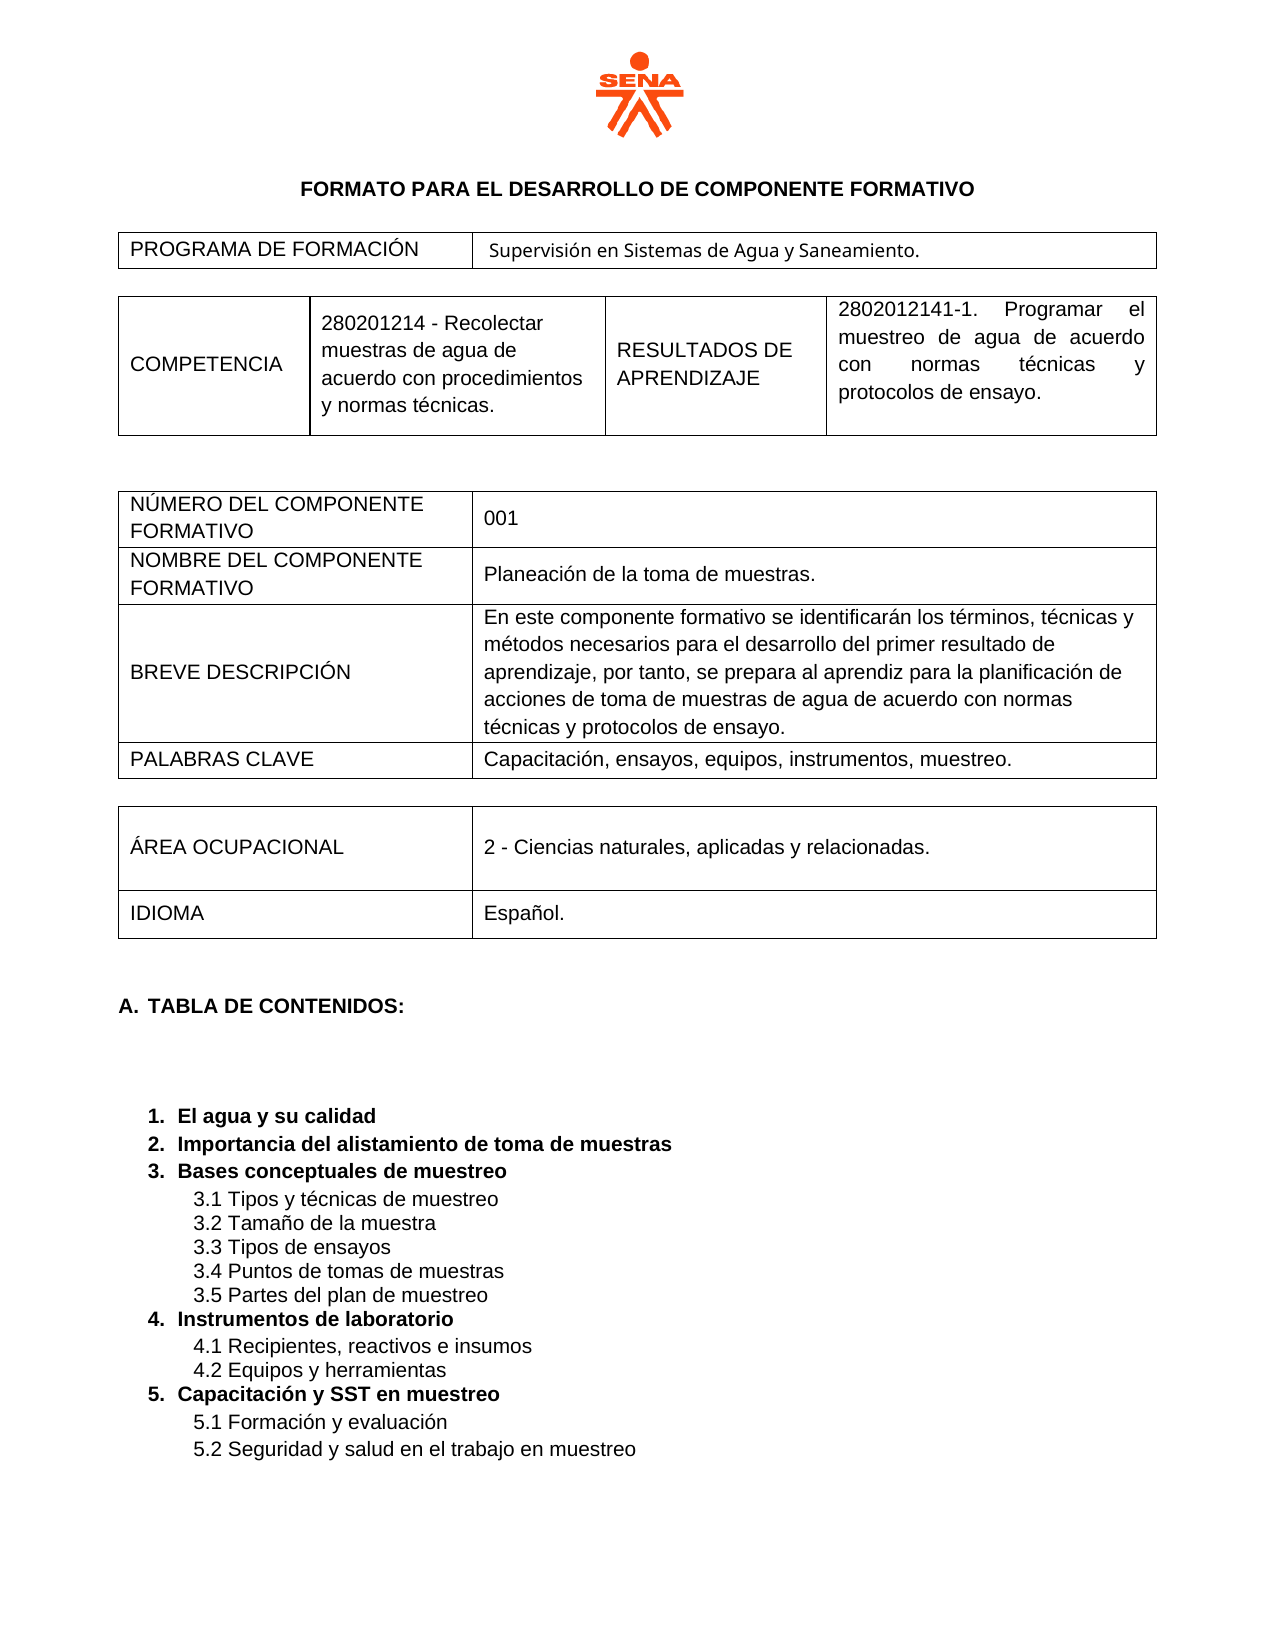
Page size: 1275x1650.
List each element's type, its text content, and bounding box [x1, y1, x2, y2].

list 4.1 Recipientes, reactivos e insumos [193, 1334, 1157, 1358]
list Bases conceptuales de muestreo [148, 1159, 1157, 1183]
table_cell IDIOMA [119, 891, 472, 938]
table_header NÚMERO DEL COMPONENTE FORMATIVO [119, 492, 472, 547]
table_cell En este componente formativo se identificarán los términos, técnicas y métodos necesarios para el desarrollo del primer resultado de aprendizaje, por tanto, se prepara al aprendiz para la planificación de acciones de toma de muestras de agua de acuerdo con normas técnicas y protocolos de ensayo. [473, 605, 1156, 742]
list 3.2 Tamaño de la muestra [193, 1211, 1157, 1235]
table_cell PALABRAS CLAVE [119, 743, 472, 778]
table_header 2802012141-1. Programar el muestreo de agua de acuerdo con normas técnicas y protocolos de ensayo. [827, 297, 1156, 435]
list 4.2 Equipos y herramientas [193, 1358, 1157, 1382]
list TABLA DE CONTENIDOS: [118, 994, 1157, 1018]
table_cell BREVE DESCRIPCIÓN [119, 605, 472, 742]
table_header Supervisión en Sistemas de Agua y Saneamiento. [473, 233, 1156, 268]
text 5.2 Seguridad y salud en el trabajo en muestreo [193, 1437, 1157, 1461]
list Capacitación y SST en muestreo [148, 1382, 1157, 1406]
text FORMATO PARA EL DESARROLLO DE COMPONENTE FORMATIVO [118, 177, 1157, 201]
table_header 001 [473, 492, 1156, 547]
table_header RESULTADOS DE APRENDIZAJE [606, 297, 826, 435]
list 3.1 Tipos y técnicas de muestreo [193, 1187, 1157, 1211]
text 5.1 Formación y evaluación [193, 1409, 1157, 1433]
table_header ÁREA OCUPACIONAL [119, 807, 472, 890]
table_header COMPETENCIA [119, 297, 309, 435]
table_cell NOMBRE DEL COMPONENTE FORMATIVO [119, 548, 472, 603]
list Instrumentos de laboratorio [148, 1307, 1157, 1331]
list Importancia del alistamiento de toma de muestras [148, 1132, 1157, 1156]
table_cell Capacitación, ensayos, equipos, instrumentos, muestreo. [473, 743, 1156, 778]
table_cell Planeación de la toma de muestras. [473, 548, 1156, 603]
list 3.4 Puntos de tomas de muestras [193, 1259, 1157, 1283]
table_header 280201214 - Recolectar muestras de agua de acuerdo con procedimientos y normas técnicas. [311, 297, 605, 435]
picture [585, 48, 690, 142]
table_cell Español. [473, 891, 1156, 938]
list 3.5 Partes del plan de muestreo [193, 1283, 1157, 1307]
table_header 2 - Ciencias naturales, aplicadas y relacionadas. [473, 807, 1156, 890]
table_header PROGRAMA DE FORMACIÓN [119, 233, 472, 268]
list El agua y su calidad [148, 1104, 1157, 1128]
list 3.3 Tipos de ensayos [193, 1235, 1157, 1259]
